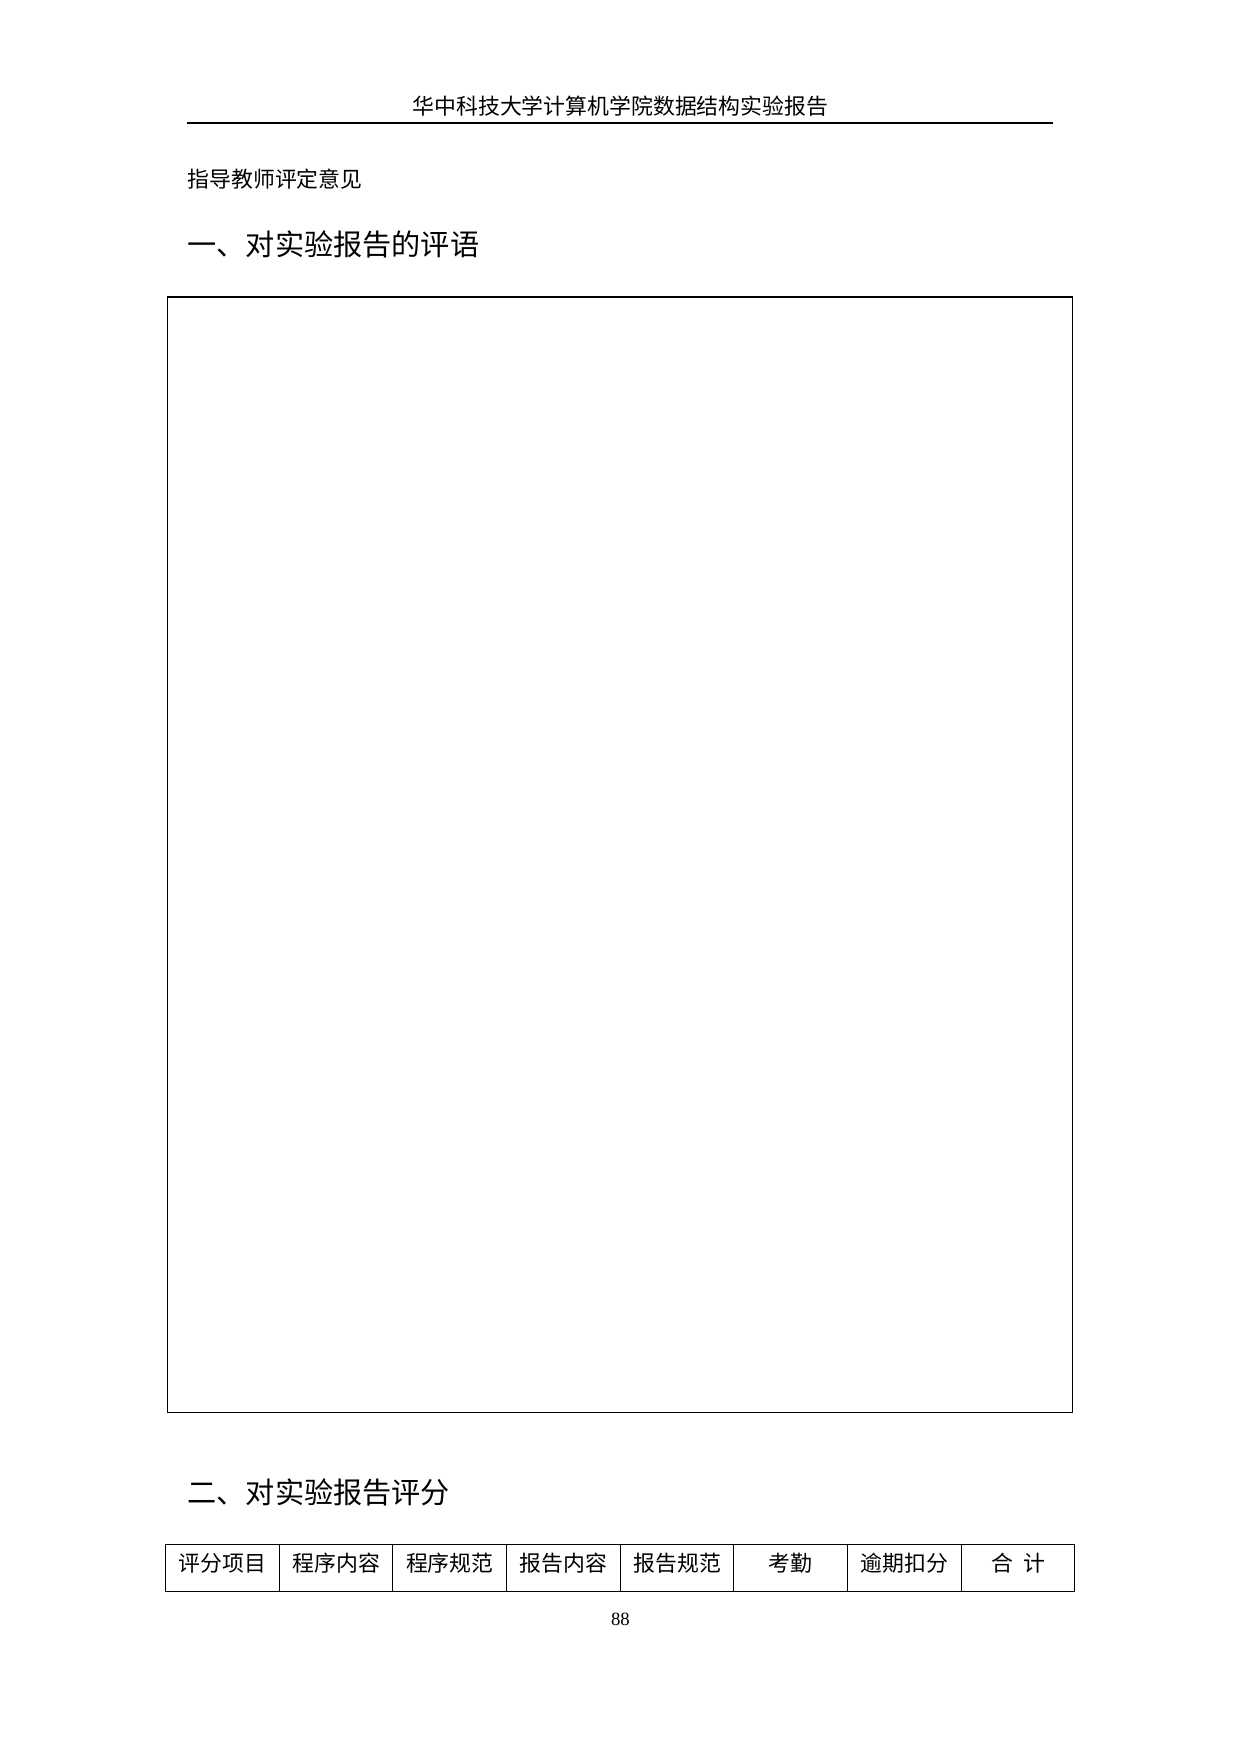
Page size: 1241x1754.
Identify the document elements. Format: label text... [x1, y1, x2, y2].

table_header 报告内容 (36.8分) [507, 1545, 620, 1591]
table_header 程序内容 (36.8分) [280, 1545, 392, 1591]
table_header 考勤 （8分） [734, 1545, 847, 1591]
table_header [168, 298, 1072, 1412]
table_header 报告规范 (9.2分) [621, 1545, 733, 1591]
table_header 合 计 (100分) [962, 1545, 1074, 1591]
table_header 逾期扣分 [848, 1545, 961, 1591]
text 一、对实验报告的评语 [187, 210, 1053, 275]
table_header 评分项目 (分值) [166, 1545, 279, 1591]
table_header 程序规范 (9.2分) [393, 1545, 506, 1591]
text 指导教师评定意见 [187, 162, 1053, 194]
text 二、对实验报告评分 [187, 1458, 1053, 1523]
